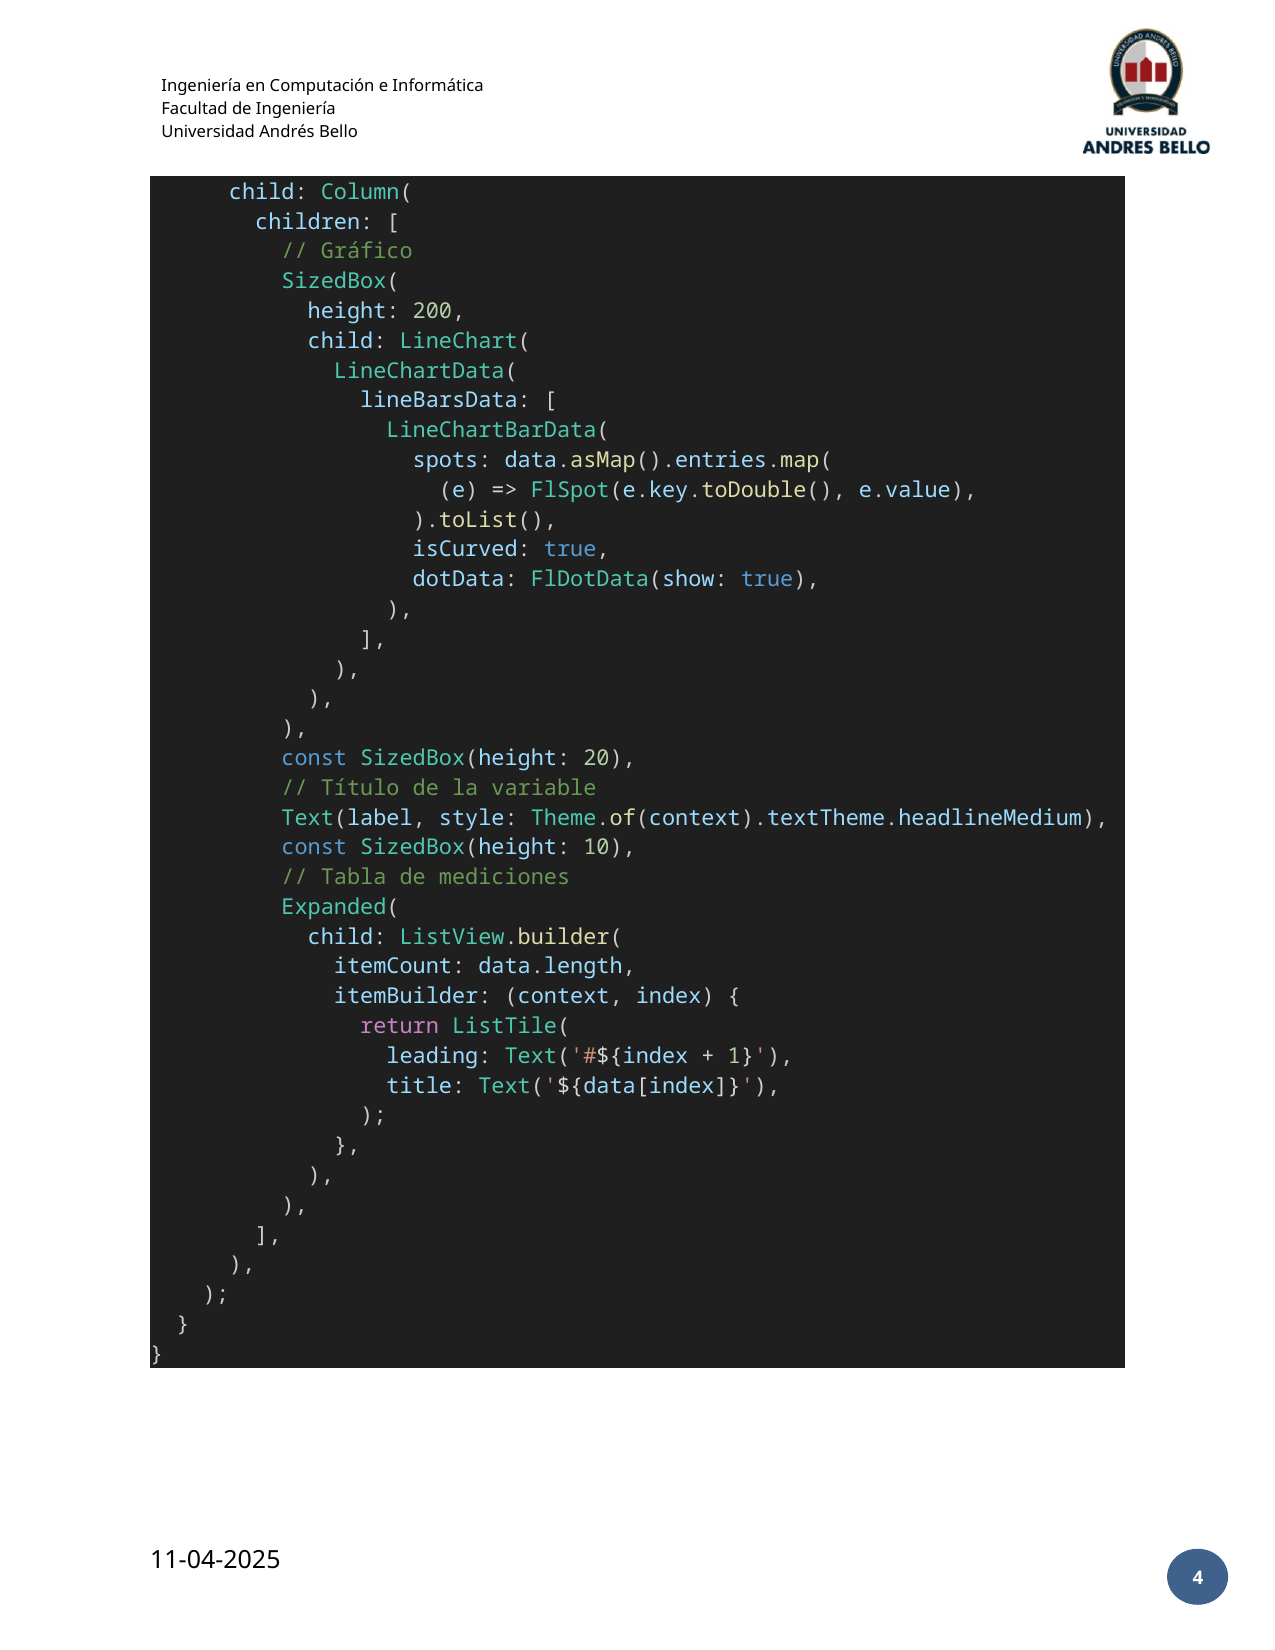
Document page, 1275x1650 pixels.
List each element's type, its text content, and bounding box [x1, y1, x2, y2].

text ), [150, 1248, 1125, 1278]
text height: 200, [150, 295, 1125, 325]
text children: [ [150, 206, 1125, 236]
text SizedBox( [150, 265, 1125, 295]
text Expanded( [150, 891, 1125, 921]
text ), [150, 653, 1125, 682]
text ), [150, 593, 1125, 623]
text // Gráfico [150, 236, 1125, 265]
text return ListTile( [150, 1010, 1125, 1040]
text dotData: FlDotData(show: true), [150, 563, 1125, 593]
text // Tabla de mediciones [150, 861, 1125, 891]
text ); [150, 1278, 1125, 1308]
text // Título de la variable [150, 772, 1125, 802]
text child: LineChart( [150, 325, 1125, 355]
text Text(label, style: Theme.of(context).textTheme.headlineMedium), [150, 802, 1125, 831]
text ), [150, 712, 1125, 742]
text LineChartBarData( [150, 414, 1125, 444]
text ), [150, 1159, 1125, 1189]
text } [150, 1338, 1125, 1368]
text itemBuilder: (context, index) { [150, 980, 1125, 1010]
text child: ListView.builder( [150, 921, 1125, 951]
text leading: Text('#${index + 1}'), [150, 1040, 1125, 1070]
text ], [150, 1219, 1125, 1248]
text child: Column( [150, 176, 1125, 206]
text ); [150, 1099, 1125, 1129]
text (e) => FlSpot(e.key.toDouble(), e.value), [150, 474, 1125, 504]
text ), [150, 1189, 1125, 1219]
text spots: data.asMap().entries.map( [150, 444, 1125, 474]
text isCurved: true, [150, 533, 1125, 563]
text itemCount: data.length, [150, 951, 1125, 980]
text const SizedBox(height: 20), [150, 742, 1125, 772]
text } [150, 1308, 1125, 1338]
picture [1082, 28, 1210, 154]
text ], [150, 623, 1125, 653]
text }, [150, 1129, 1125, 1159]
text LineChartData( [150, 355, 1125, 384]
text const SizedBox(height: 10), [150, 831, 1125, 861]
text ).toList(), [150, 504, 1125, 533]
text ), [150, 682, 1125, 712]
text title: Text('${data[index]}'), [150, 1070, 1125, 1099]
text lineBarsData: [ [150, 384, 1125, 414]
